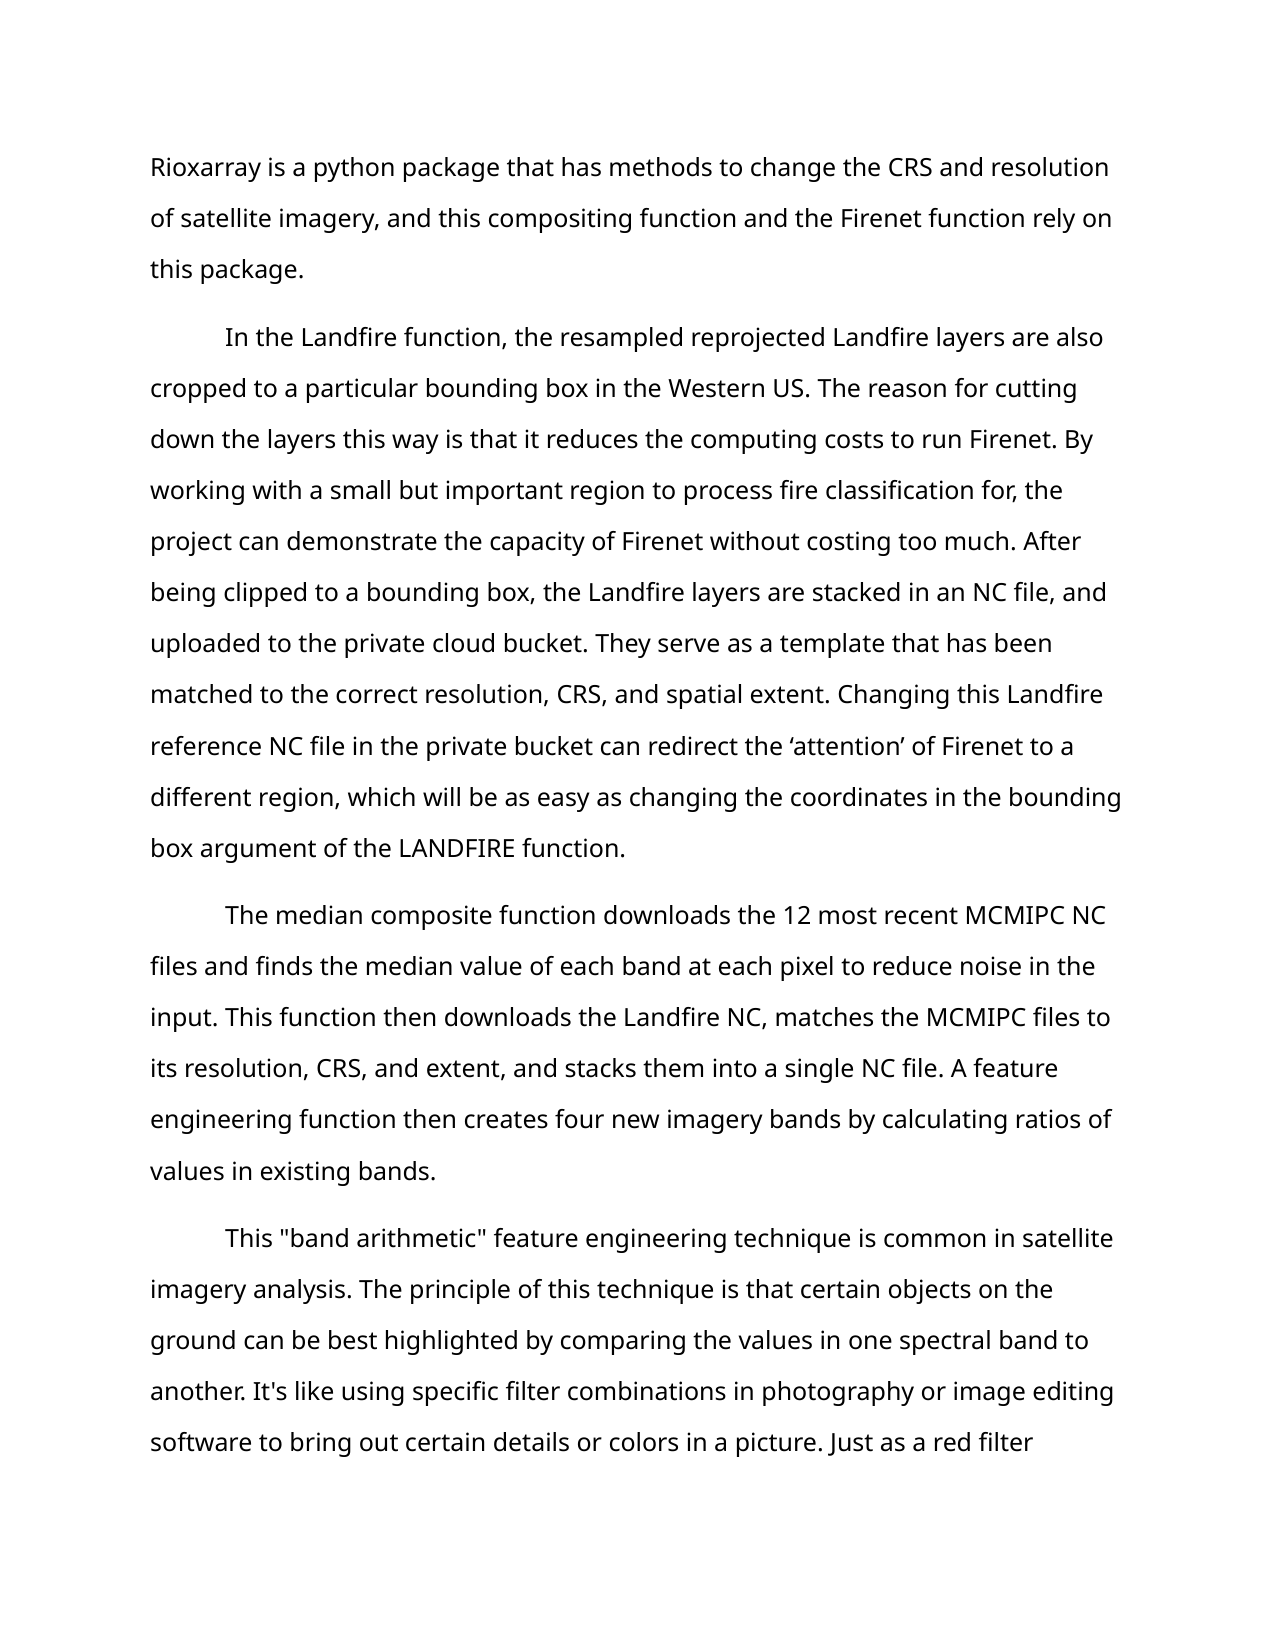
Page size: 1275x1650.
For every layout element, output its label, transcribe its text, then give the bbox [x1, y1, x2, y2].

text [150, 1221, 1125, 1459]
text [150, 150, 1125, 286]
text The median composite function downloads the 12 most recent MCMIPC NC files and finds the median value of each band at each pixel to reduce noise in the input. This function then downloads the Landfire NC, matches the MCMIPC files to its resolution, CRS, and extent, and stacks them into a single NC file. A feature engineering function then creates four new imagery bands by calculating ratios of values in existing bands. [150, 898, 1125, 1187]
text In the Landfire function, the resampled reprojected Landfire layers are also cropped to a particular bounding box in the Western US. The reason for cutting down the layers this way is that it reduces the computing costs to run Firenet. By working with a small but important region to process fire classification for, the project can demonstrate the capacity of Firenet without costing too much. After being clipped to a bounding box, the Landfire layers are stacked in an NC file, and uploaded to the private cloud bucket. They serve as a template that has been matched to the correct resolution, CRS, and spatial extent. Changing this Landfire reference NC file in the private bucket can redirect the ‘attention’ of Firenet to a different region, which will be as easy as changing the coordinates in the bounding box argument of the LANDFIRE function. [150, 320, 1125, 864]
